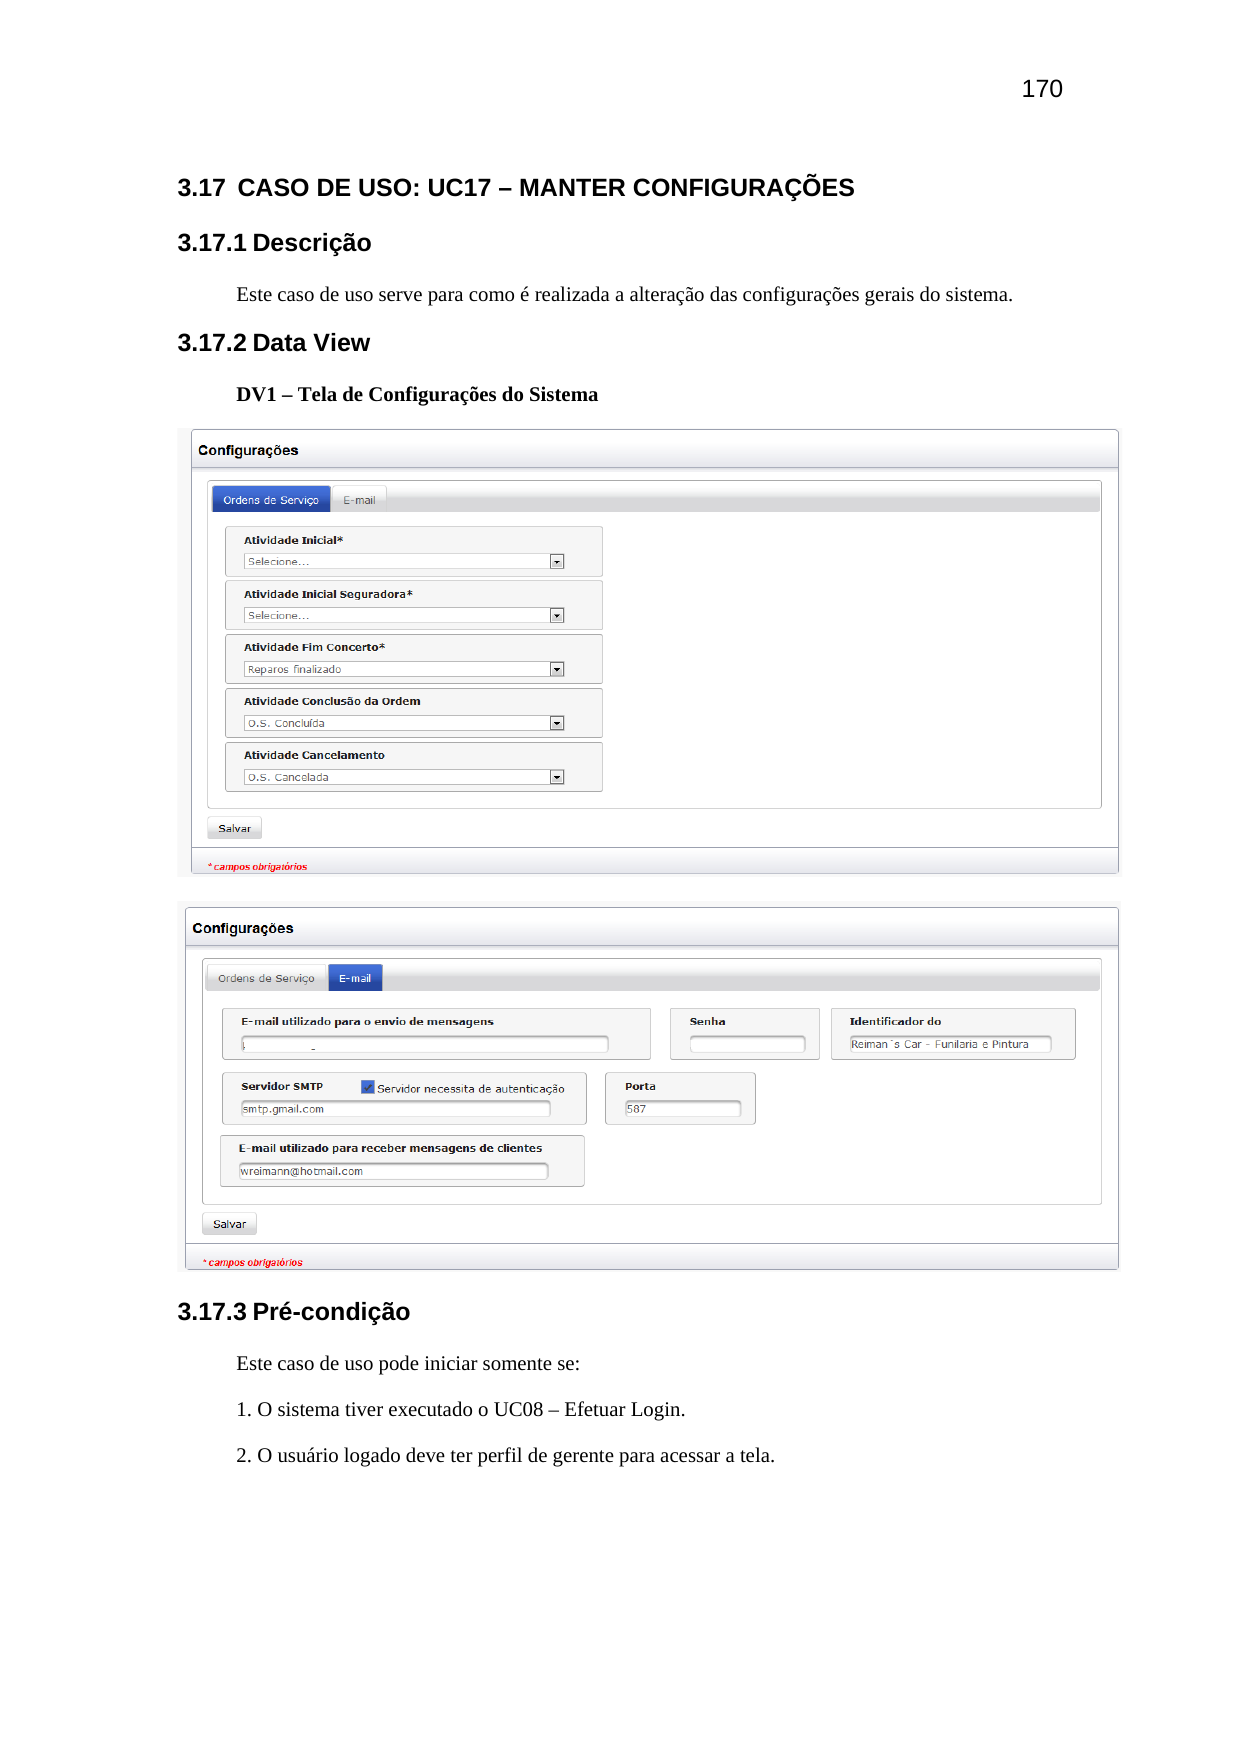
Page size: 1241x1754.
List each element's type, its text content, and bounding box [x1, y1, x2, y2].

text Este caso de uso serve para como é realizada a alteração das configurações gerais do sistema. [177, 282, 1063, 306]
picture [177, 428, 1123, 877]
text Este caso de uso pode iniciar somente se: [236, 1350, 1063, 1374]
text 1. O sistema tiver executado o UC08 – Efetuar Login. [236, 1397, 1063, 1421]
picture [177, 901, 1121, 1272]
text DV1 – Tela de Configurações do Sistema [236, 382, 1063, 406]
text Pré-condição [177, 1297, 1063, 1326]
text Data View [177, 328, 1063, 357]
text Descrição [177, 228, 1063, 257]
text 2. O usuário logado deve ter perfil de gerente para acessar a tela. [236, 1443, 1063, 1467]
text Caso de Uso: UC17 – Manter Configurações [177, 172, 1063, 201]
